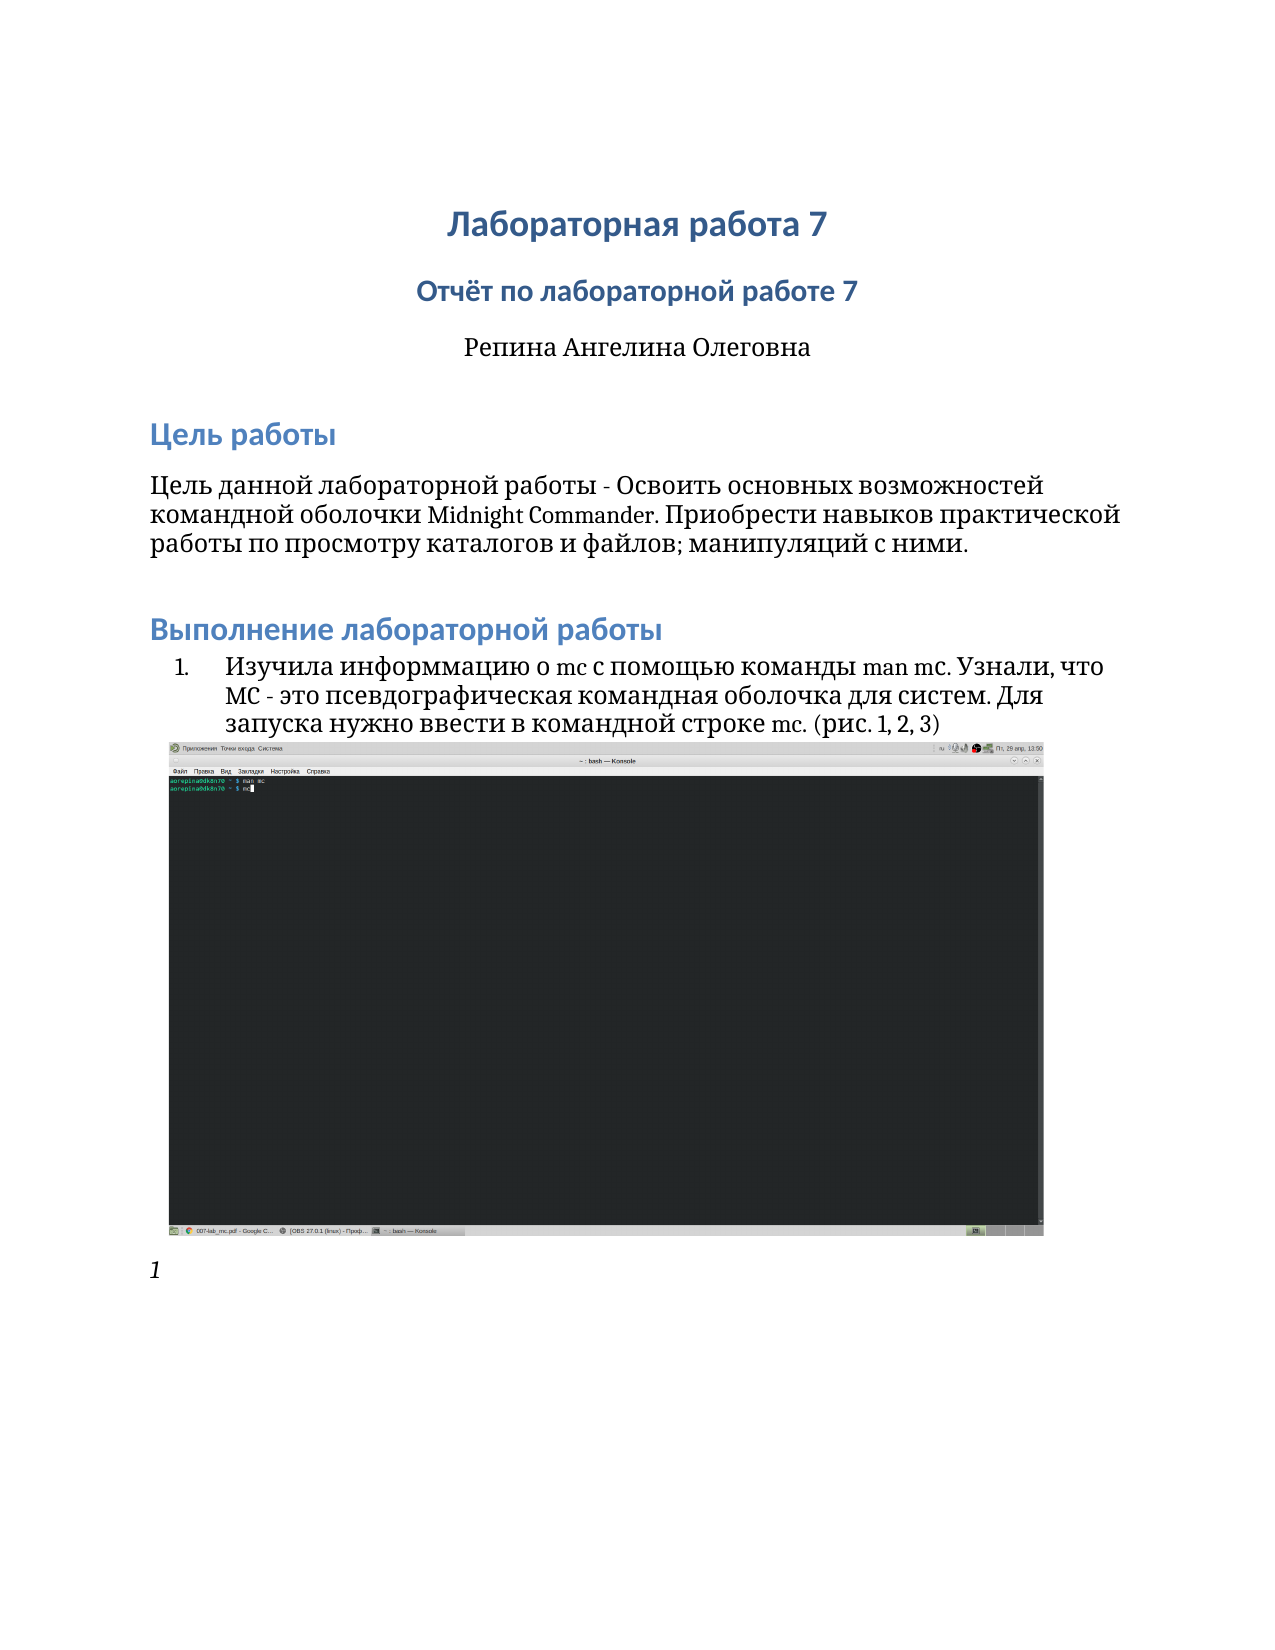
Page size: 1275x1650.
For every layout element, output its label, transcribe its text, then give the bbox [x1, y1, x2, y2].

picture [168, 742, 1044, 1236]
list Изучила информмацию о mc с помощью команды man mс. Узнали, что MC - это псевдографическая командная оболочка для систем. Для запуска нужно ввести в командной строке mc. (рис. 1, 2, 3) [175, 653, 1125, 739]
subtitle Отчёт по лабораторной работе 7 [150, 271, 1125, 309]
text 1 [150, 1256, 1125, 1285]
subtitle Цель работы [150, 413, 1125, 453]
subtitle Выполнение лабораторной работы [150, 608, 1125, 649]
text Цель данной лабораторной работы - Освоить основных возможностей командной оболочки Midnight Commander. Приобрести навыков практической работы по просмотру каталогов и файлов; манипуляций с ними. [150, 472, 1125, 558]
text Репина Ангелина Олеговна [150, 334, 1125, 363]
title Лабораторная работа 7 [150, 200, 1125, 246]
